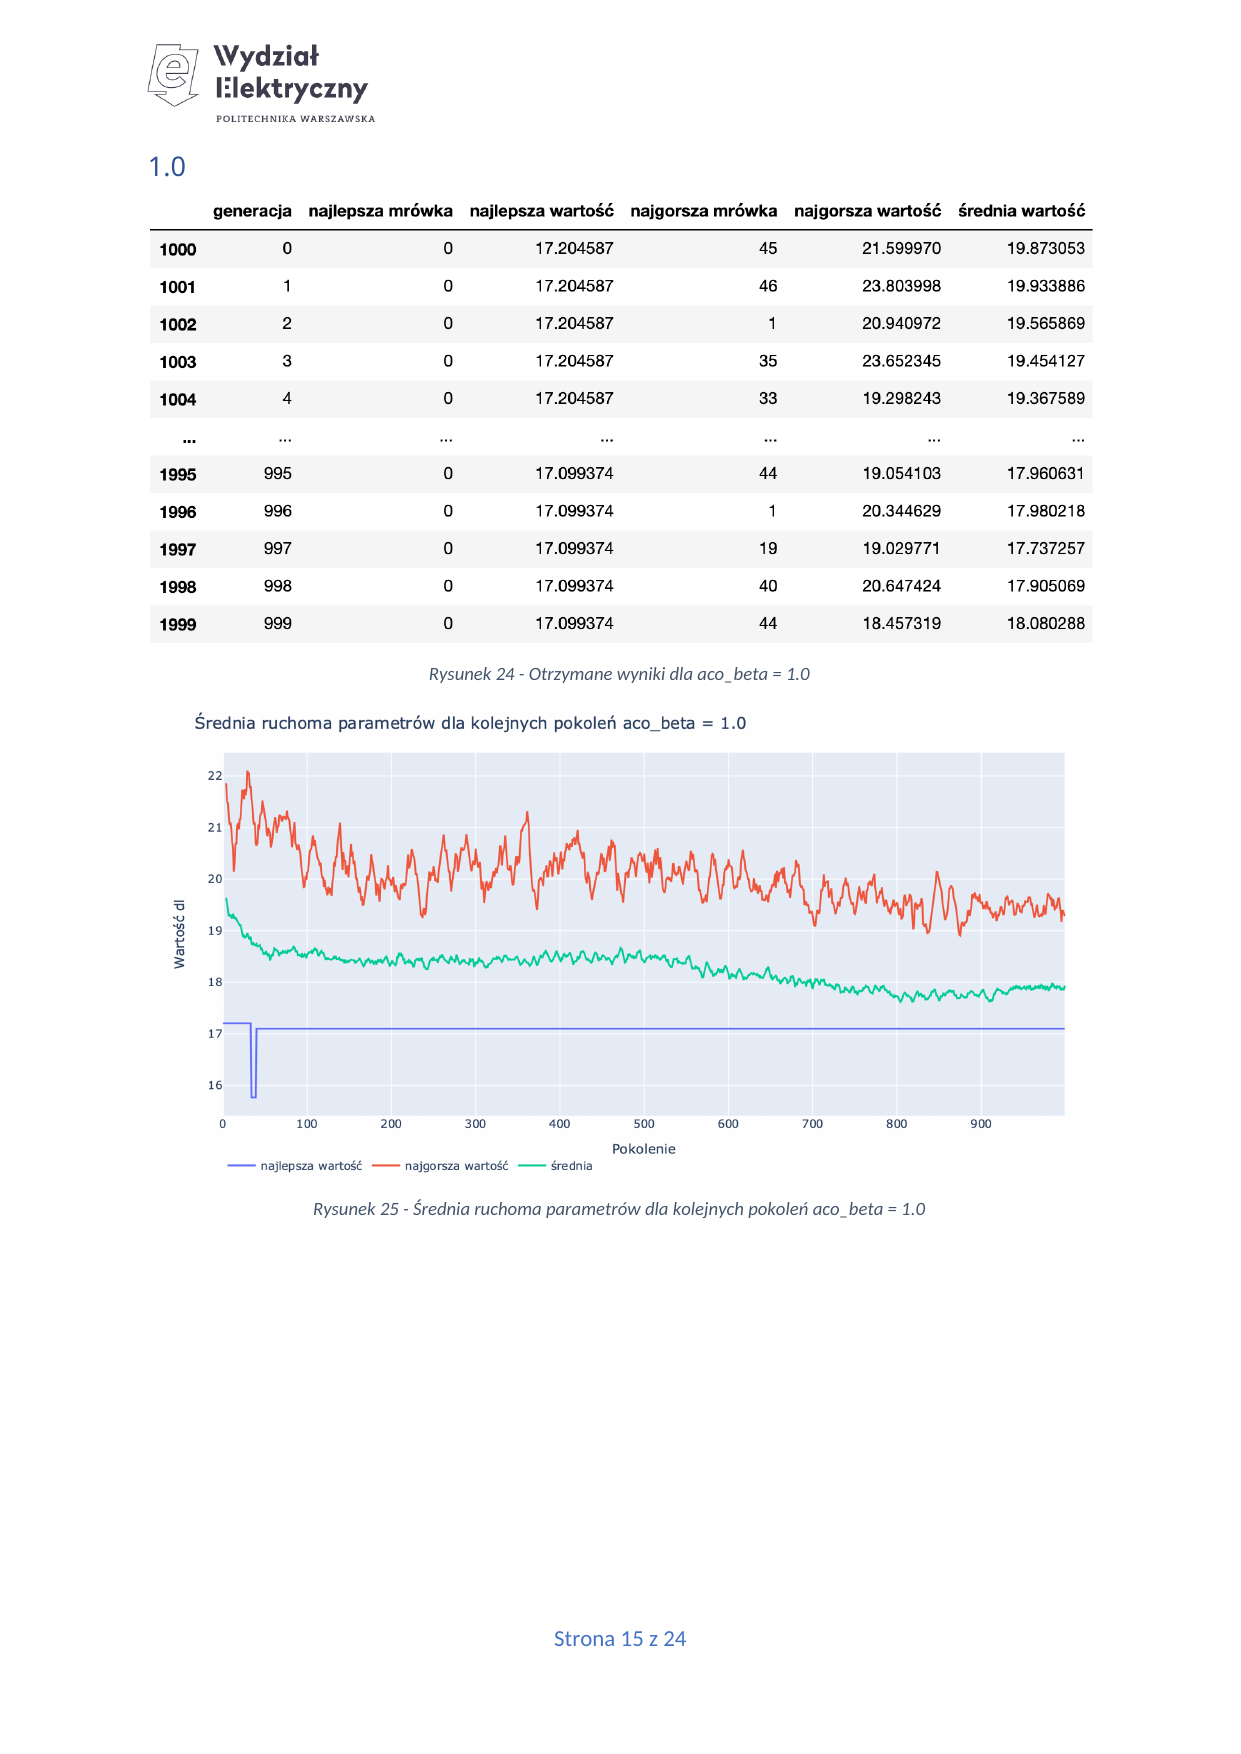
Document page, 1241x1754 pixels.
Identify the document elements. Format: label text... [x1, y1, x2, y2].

text Rysunek 25 - Średnia ruchoma parametrów dla kolejnych pokoleń aco_beta = 1.0 [148, 1197, 1093, 1220]
picture [147, 44, 375, 122]
picture [147, 705, 1093, 1179]
subtitle 1.0 [148, 148, 1093, 184]
text Rysunek 24 - Otrzymane wyniki dla aco_beta = 1.0 [148, 662, 1093, 685]
picture [147, 187, 1093, 644]
